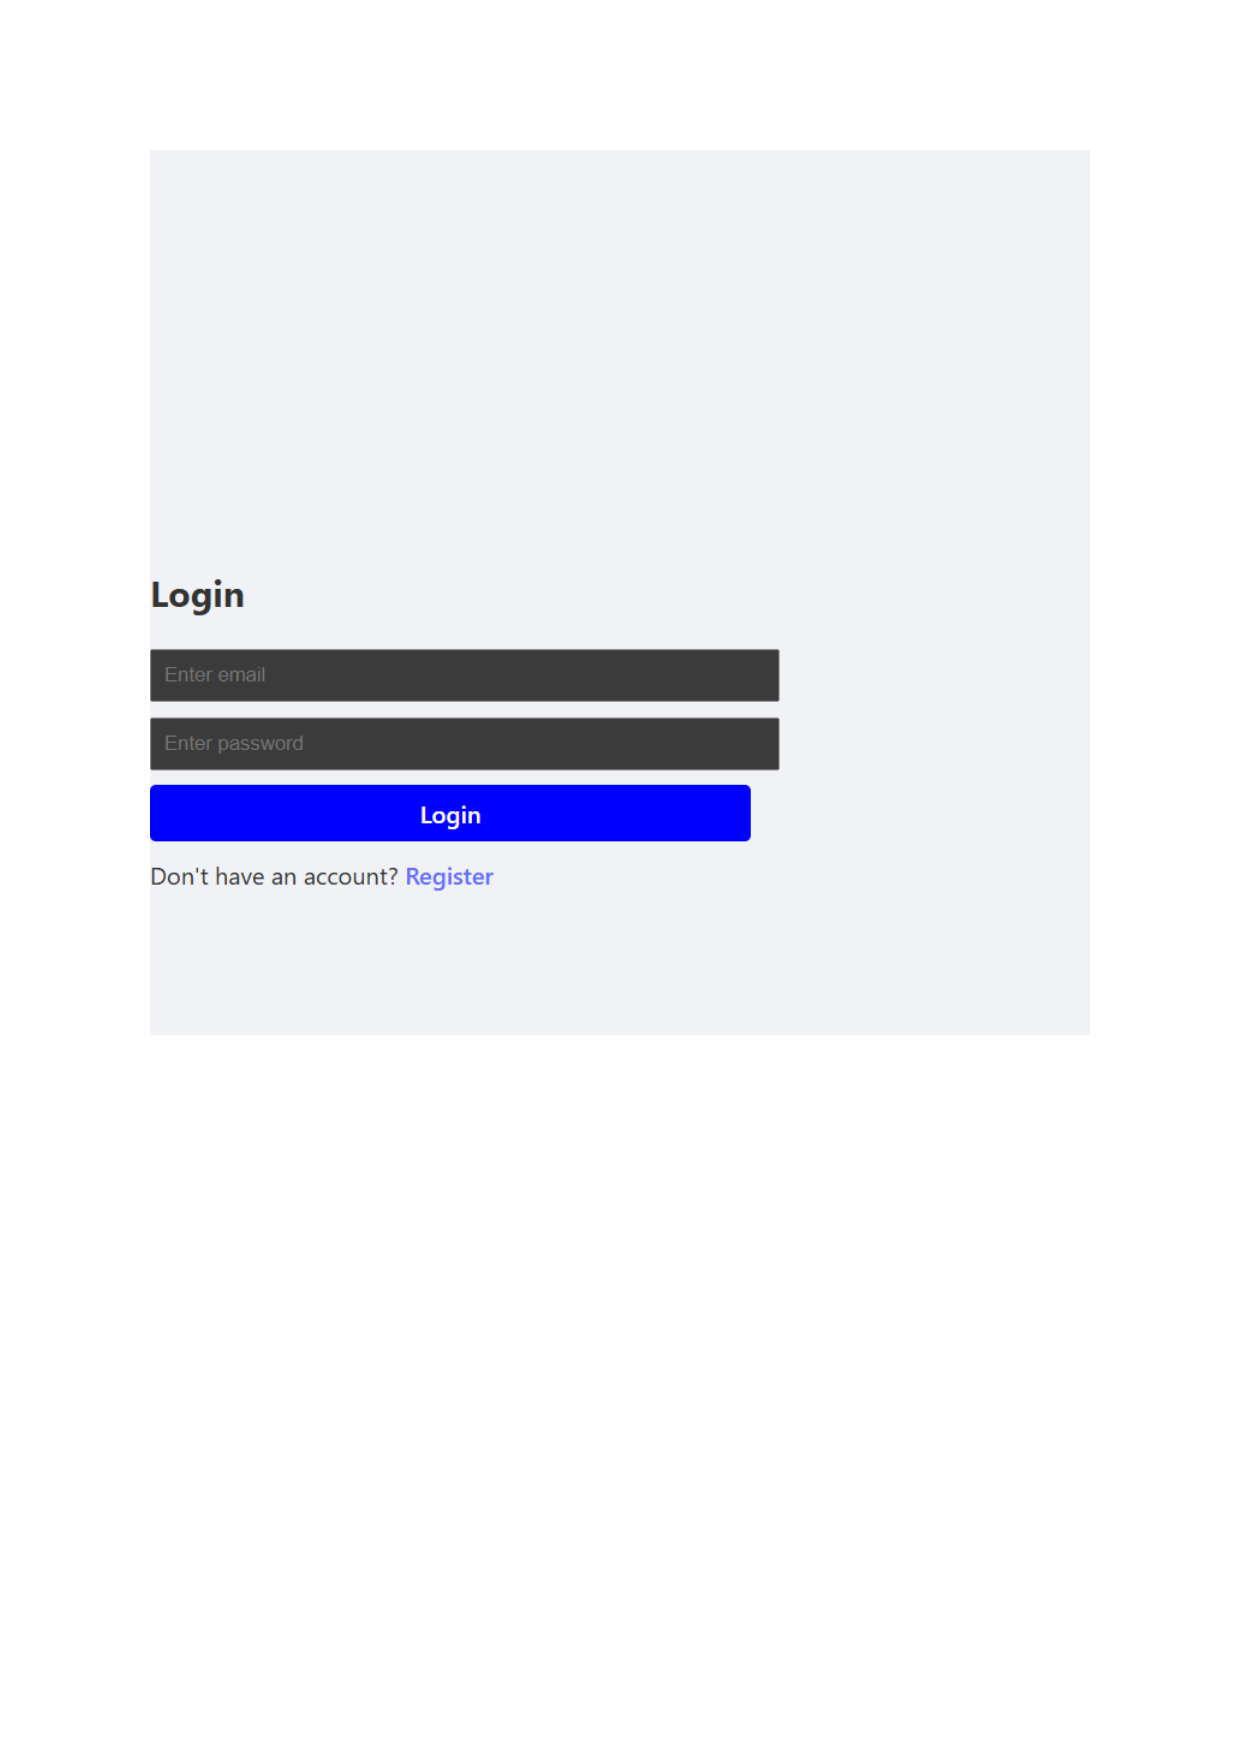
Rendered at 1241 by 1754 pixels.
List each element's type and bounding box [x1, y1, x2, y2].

picture [150, 150, 1091, 1035]
